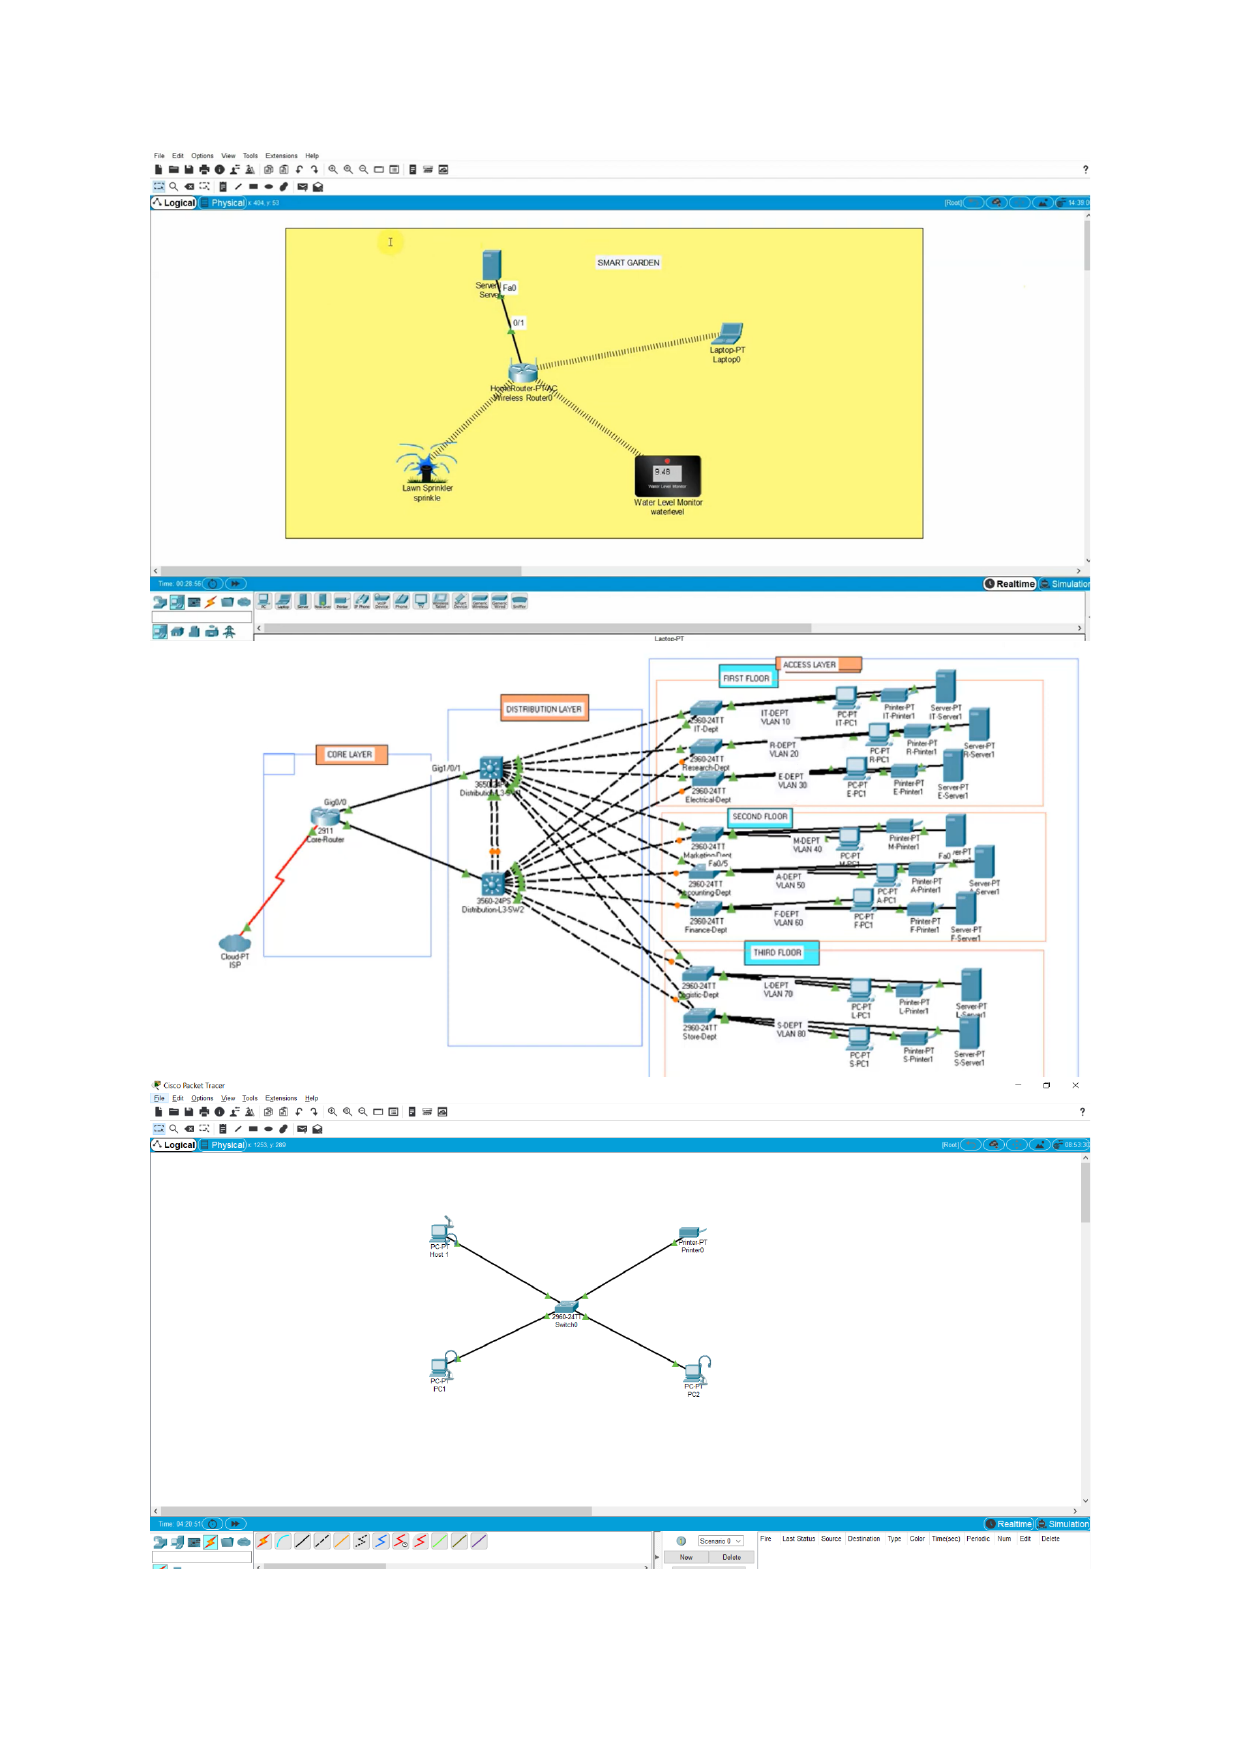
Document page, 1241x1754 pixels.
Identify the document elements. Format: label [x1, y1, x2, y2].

picture [150, 1078, 1091, 1518]
picture [150, 150, 1091, 641]
picture [150, 642, 1091, 1077]
picture [150, 1531, 1091, 1569]
picture [1054, 201, 1061, 207]
picture [160, 581, 172, 586]
picture [1006, 1522, 1021, 1526]
picture [1053, 581, 1091, 587]
picture [987, 1520, 995, 1528]
